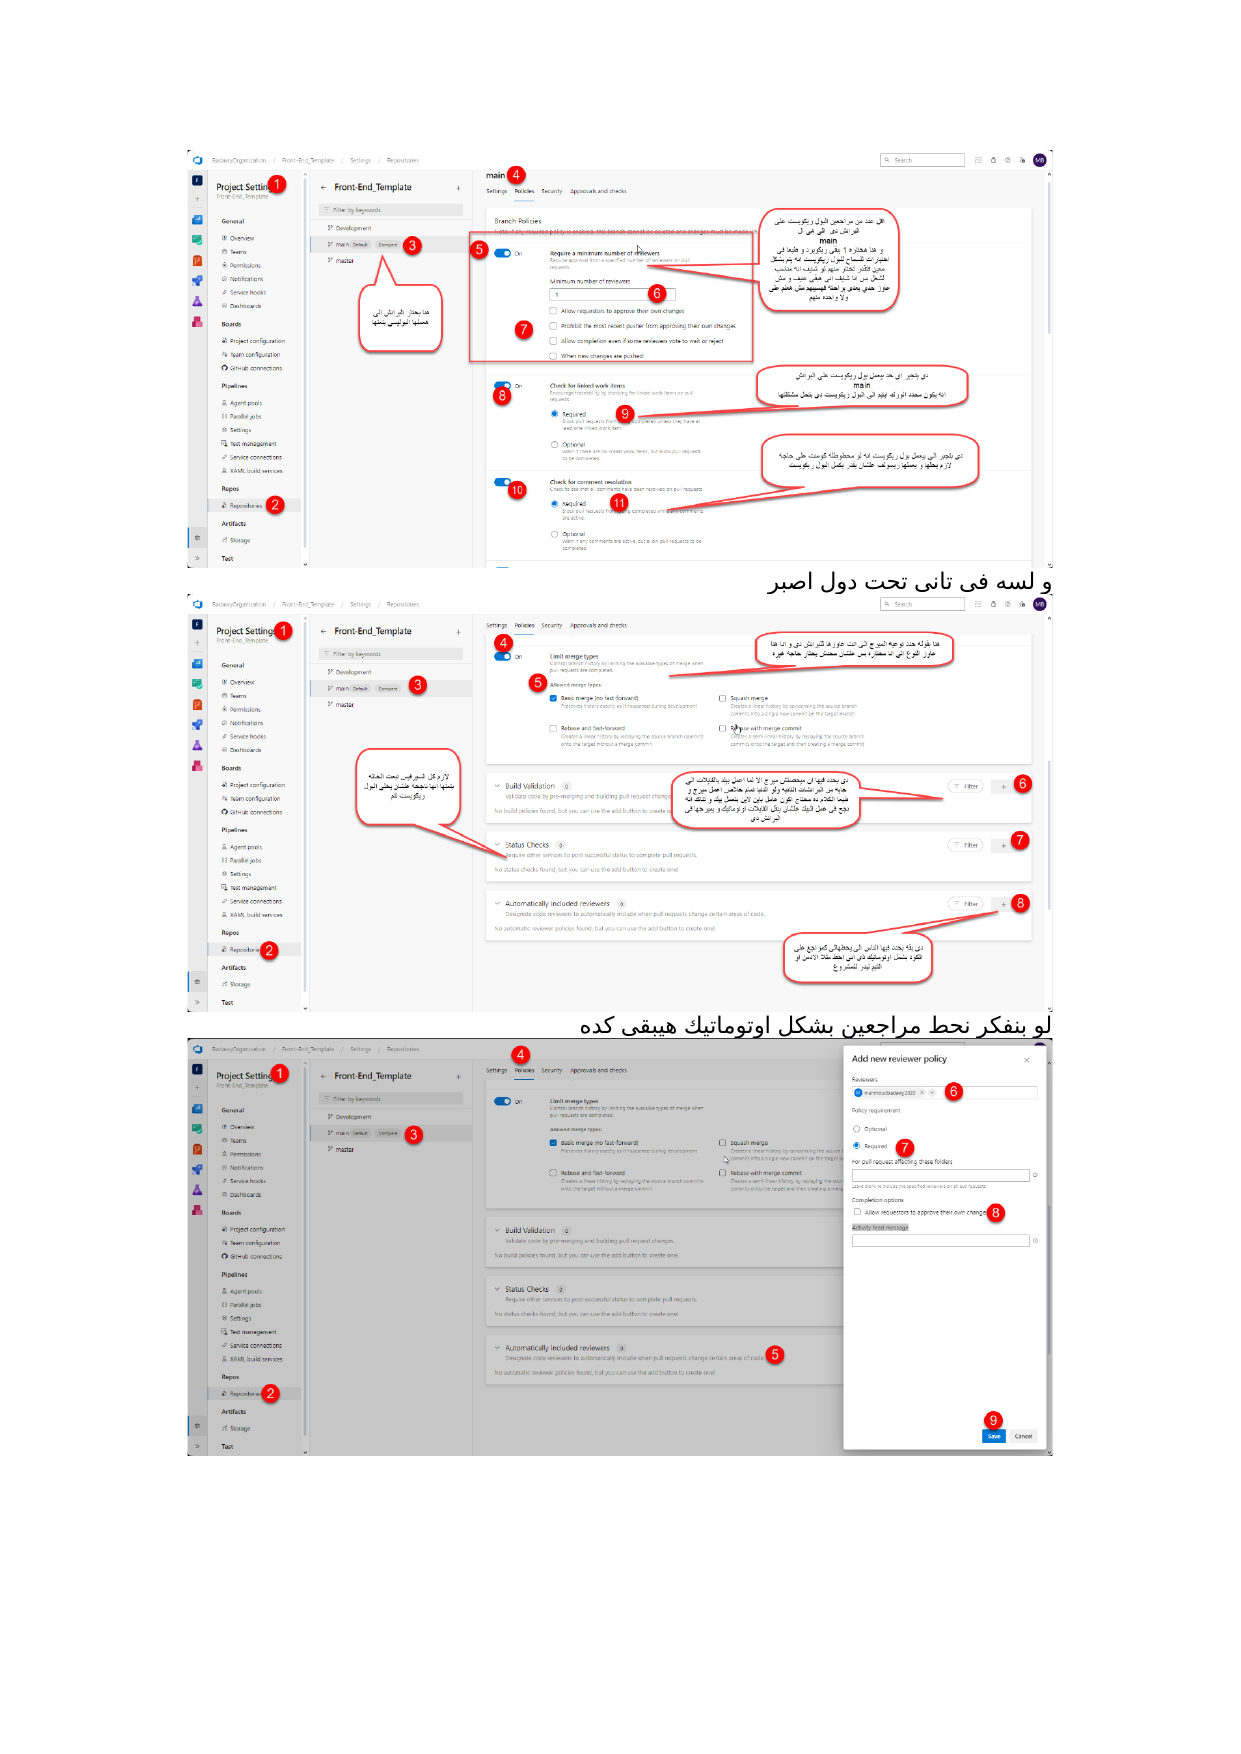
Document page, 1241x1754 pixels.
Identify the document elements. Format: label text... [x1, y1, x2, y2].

picture [187, 594, 1053, 1012]
text لو بنفكر نحط مراجعين بشكل اوتوماتيك هيبقى كده [187, 1012, 1053, 1038]
text و لسه فى تانى تحت دول اصبر [187, 568, 1053, 594]
picture [187, 150, 1053, 568]
picture [187, 1038, 1053, 1456]
